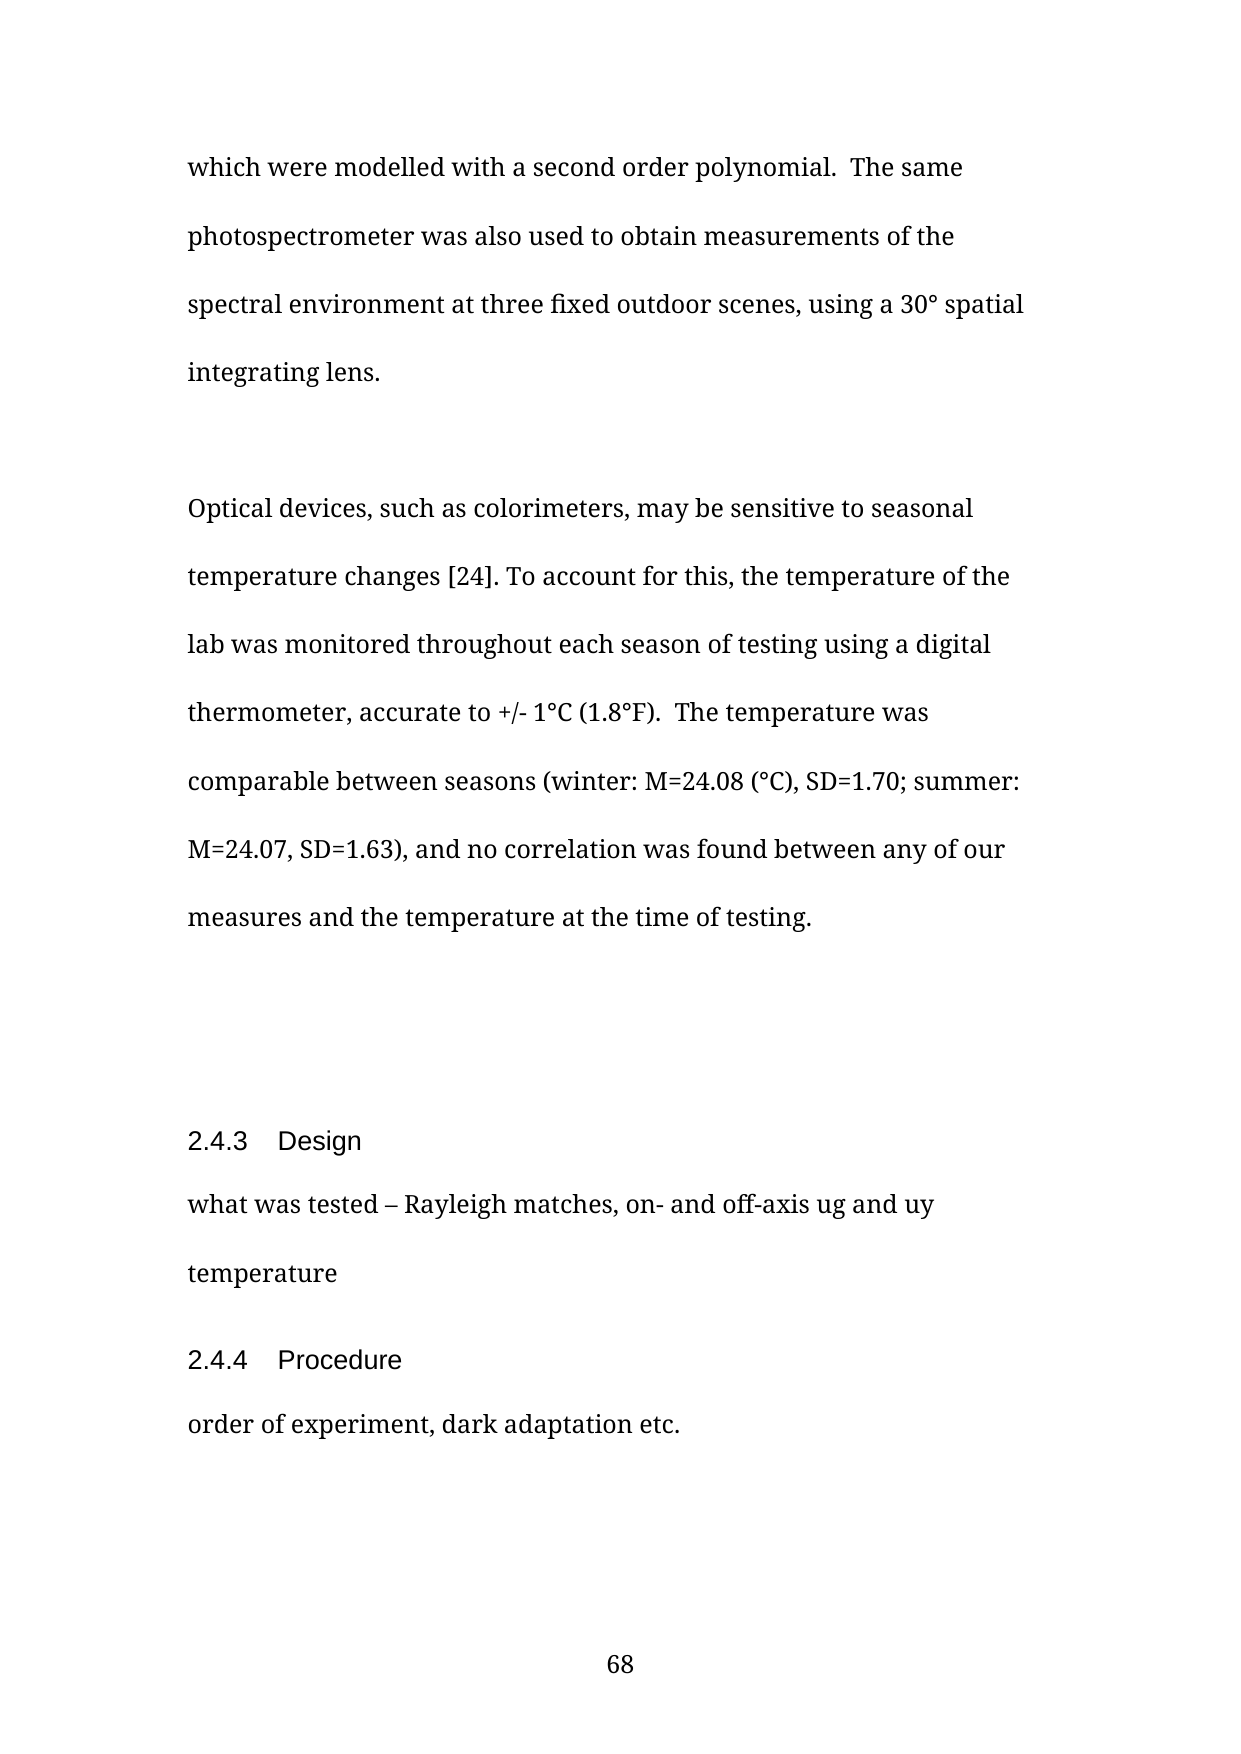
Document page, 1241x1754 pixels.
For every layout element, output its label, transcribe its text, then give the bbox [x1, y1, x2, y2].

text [187, 150, 1053, 388]
text order of experiment, dark adaptation etc. [187, 1407, 1053, 1441]
subtitle Design [187, 1124, 1053, 1156]
text what was tested – Rayleigh matches, on- and off-axis ug and uy [187, 1187, 1053, 1221]
text temperature [187, 1255, 1053, 1289]
text Optical devices, such as colorimeters, may be sensitive to seasonal temperature changes [24]. To account for this, the temperature of the lab was monitored throughout each season of testing using a digital thermometer, accurate to +/- 1°C (1.8°F). The temperature was comparable between seasons (winter: M=24.08 (°C), SD=1.70; summer: M=24.07, SD=1.63), and no correlation was found between any of our measures and the temperature at the time of testing. [187, 491, 1053, 933]
subtitle Procedure [187, 1344, 1053, 1375]
